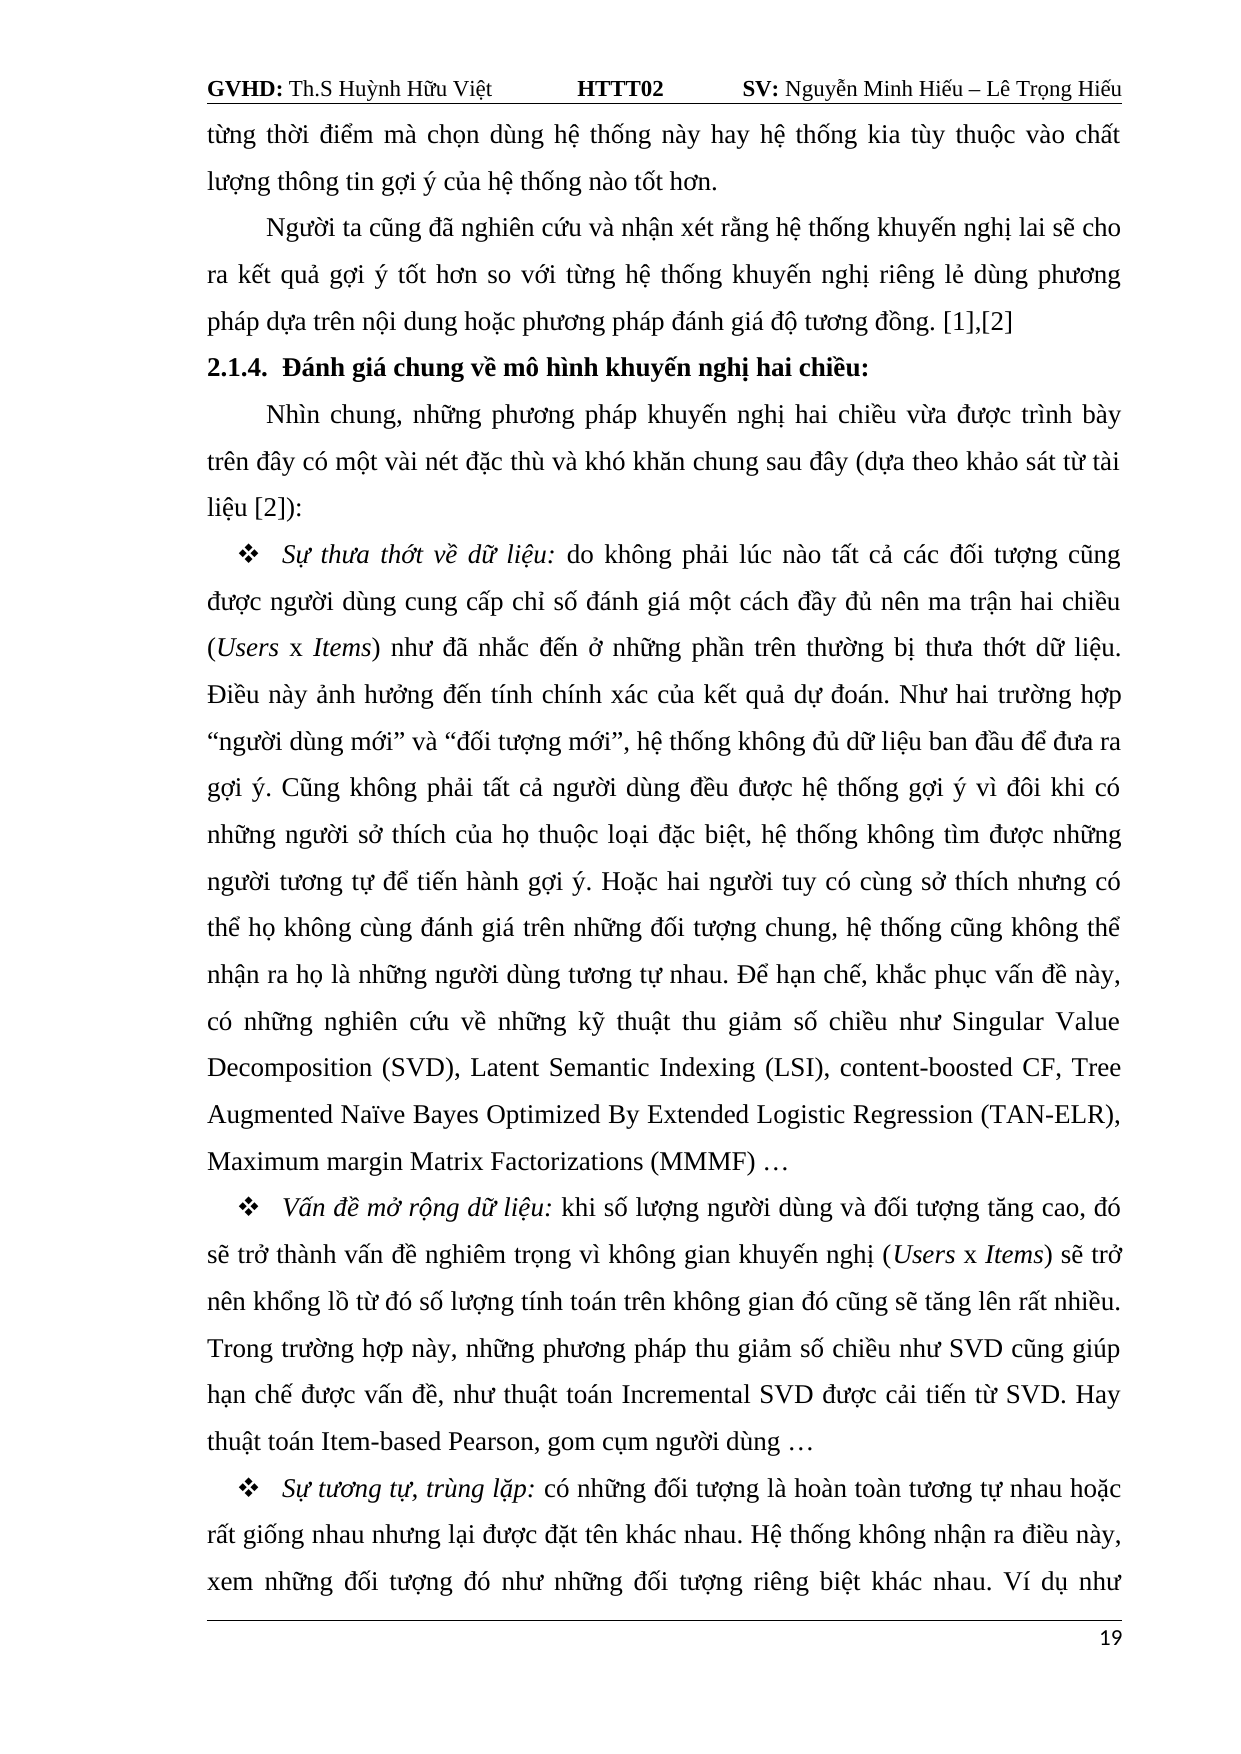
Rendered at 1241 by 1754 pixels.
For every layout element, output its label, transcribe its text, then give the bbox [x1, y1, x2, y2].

text Người ta cũng đã nghiên cứu và nhận xét rằng hệ thống khuyến nghị lai sẽ cho ra kết quả gợi ý tốt hơn so với từng hệ thống khuyến nghị riêng lẻ dùng phương pháp dựa trên nội dung hoặc phương pháp đánh giá độ tương đồng. [1],[2] [207, 211, 1122, 336]
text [207, 118, 1122, 196]
text Nhìn chung, những phương pháp khuyến nghị hai chiều vừa được trình bày trên đây có một vài nét đặc thù và khó khăn chung sau đây (dựa theo khảo sát từ tài liệu [2]): [207, 398, 1122, 523]
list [207, 1472, 1122, 1596]
subtitle Đánh giá chung về mô hình khuyến nghị hai chiều: [207, 351, 1122, 383]
list Sự thưa thớt về dữ liệu: do không phải lúc nào tất cả các đối tượng cũng được người dùng cung cấp chỉ số đánh giá một cách đầy đủ nên ma trận hai chiều (Users x Items) như đã nhắc đến ở những phần trên thường bị thưa thớt dữ liệu. Điều này ảnh hưởng đến tính chính xác của kết quả dự đoán. Như hai trường hợp “người dùng mới” và “đối tượng mới”, hệ thống không đủ dữ liệu ban đầu để đưa ra gợi ý. Cũng không phải tất cả người dùng đều được hệ thống gợi ý vì đôi khi có những người sở thích của họ thuộc loại đặc biệt, hệ thống không tìm được những người tương tự để tiến hành gợi ý. Hoặc hai người tuy có cùng sở thích nhưng có thể họ không cùng đánh giá trên những đối tượng chung, hệ thống cũng không thể nhận ra họ là những người dùng tương tự nhau. Để hạn chế, khắc phục vấn đề này, có những nghiên cứu về những kỹ thuật thu giảm số chiều như Singular Value Decomposition (SVD), Latent Semantic Indexing (LSI), content-boosted CF, Tree Augmented Naïve Bayes Optimized By Extended Logistic Regression (TAN-ELR), Maximum margin Matrix Factorizations (MMMF) … [207, 538, 1122, 1176]
list Vấn đề mở rộng dữ liệu: khi số lượng người dùng và đối tượng tăng cao, đó sẽ trở thành vấn đề nghiêm trọng vì không gian khuyến nghị (Users x Items) sẽ trở nên khổng lồ từ đó số lượng tính toán trên không gian đó cũng sẽ tăng lên rất nhiều. Trong trường hợp này, những phương pháp thu giảm số chiều như SVD cũng giúp hạn chế được vấn đề, như thuật toán Incremental SVD được cải tiến từ SVD. Hay thuật toán Item-based Pearson, gom cụm người dùng … [207, 1192, 1122, 1456]
